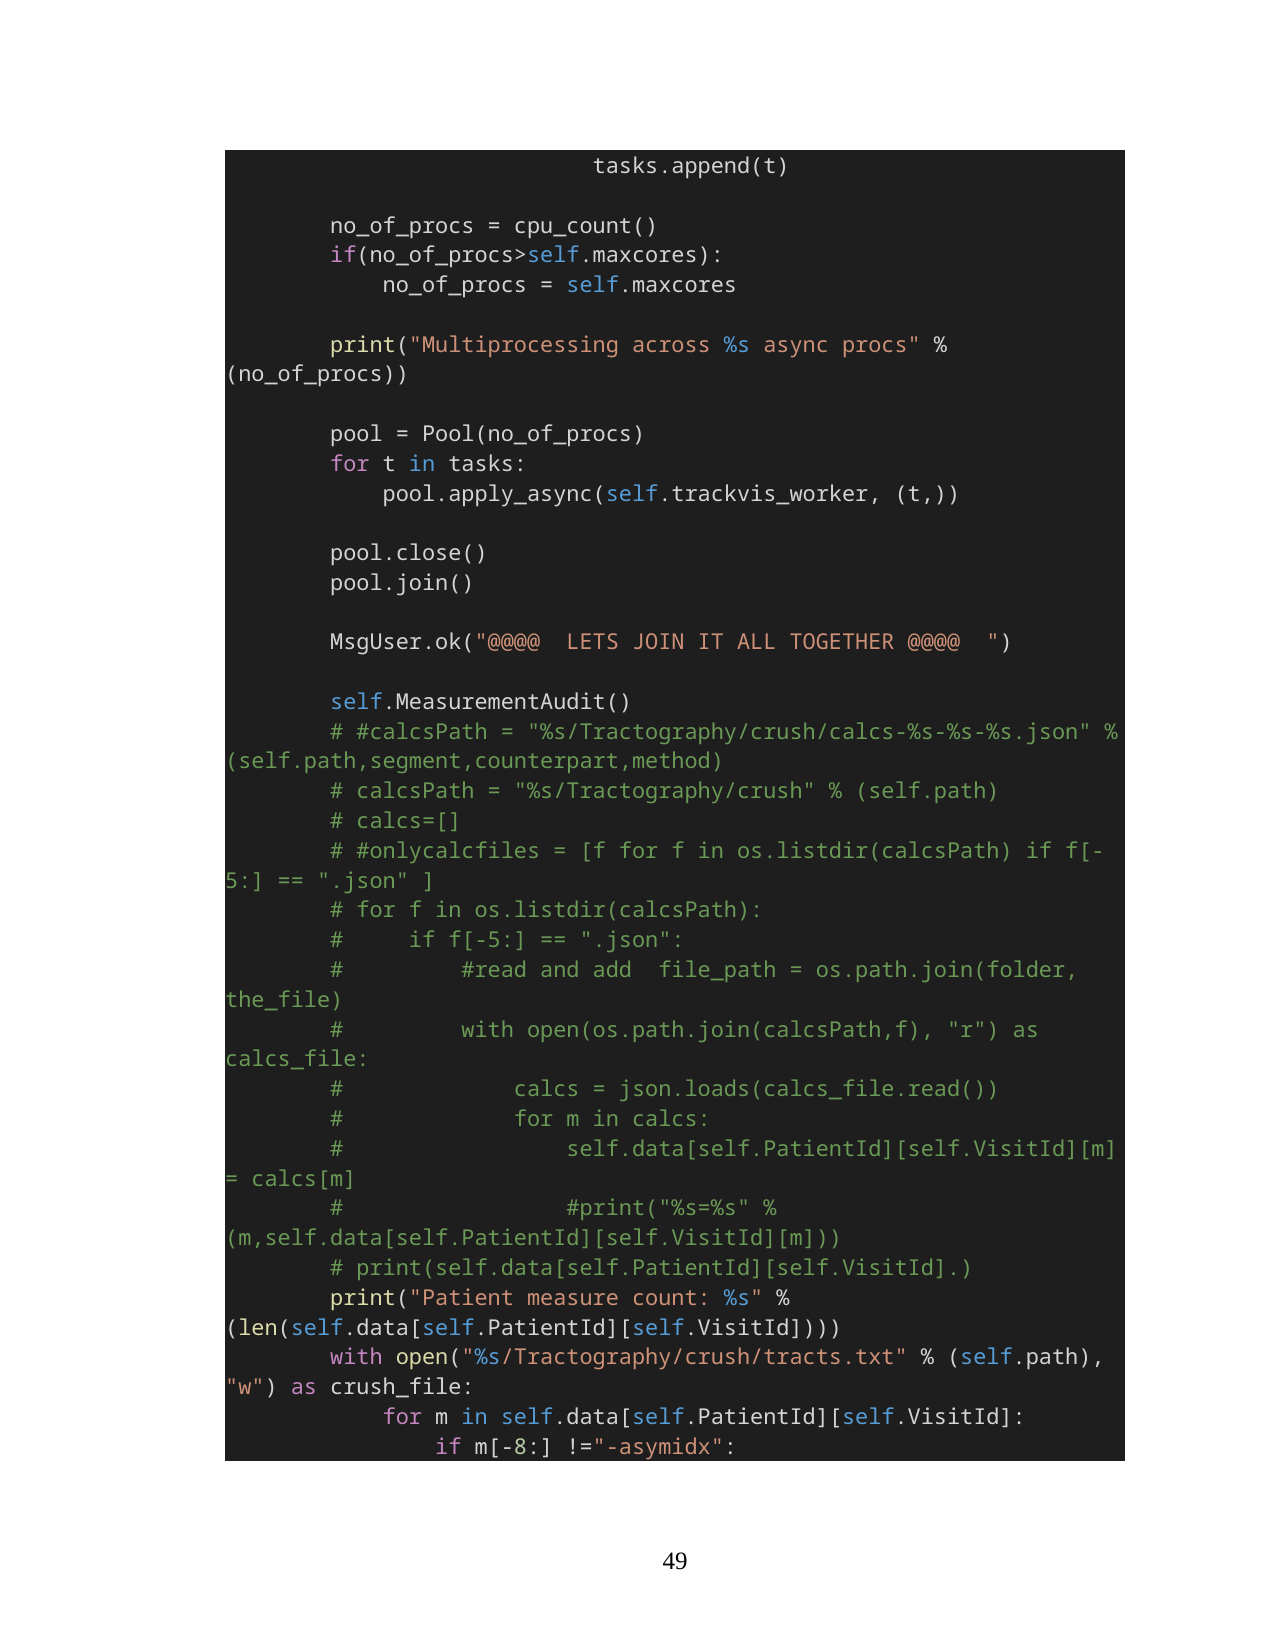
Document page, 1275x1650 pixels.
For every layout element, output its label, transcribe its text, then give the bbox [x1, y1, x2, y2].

text # calcs = json.loads(calcs_file.read()) [225, 1073, 1125, 1103]
text tasks.append(t) [225, 150, 1125, 180]
text # #onlycalcfiles = [f for f in os.listdir(calcsPath) if f[-5:] == ".json" ] [225, 835, 1125, 894]
text for m in self.data[self.PatientId][self.VisitId]: [225, 1401, 1125, 1431]
text # #print("%s=%s" %(m,self.data[self.PatientId][self.VisitId][m])) [225, 1192, 1125, 1252]
text with open("%s/Tractography/crush/tracts.txt" % (self.path), "w") as crush_file: [225, 1341, 1125, 1401]
text # with open(os.path.join(calcsPath,f), "r") as calcs_file: [225, 1014, 1125, 1073]
text self.MeasurementAudit() [225, 686, 1125, 716]
text # for f in os.listdir(calcsPath): [225, 894, 1125, 924]
text print("Multiprocessing across %s async procs" %(no_of_procs)) [225, 329, 1125, 388]
text pool.close() [225, 537, 1125, 567]
text # self.data[self.PatientId][self.VisitId][m] = calcs[m] [225, 1133, 1125, 1192]
text # calcsPath = "%s/Tractography/crush" % (self.path) [225, 775, 1125, 805]
text if m[-8:] !="-asymidx": [225, 1431, 1125, 1461]
text MsgUser.ok("@@@@ LETS JOIN IT ALL TOGETHER @@@@ ") [225, 626, 1125, 656]
text # calcs=[] [225, 805, 1125, 835]
text pool.apply_async(self.trackvis_worker, (t,)) [225, 477, 1125, 507]
text print("Patient measure count: %s" %(len(self.data[self.PatientId][self.VisitId]))) [225, 1282, 1125, 1341]
text # #read and add file_path = os.path.join(folder, the_file) [225, 954, 1125, 1014]
text # print(self.data[self.PatientId][self.VisitId].) [225, 1252, 1125, 1282]
text # #calcsPath = "%s/Tractography/crush/calcs-%s-%s-%s.json" % (self.path,segment,counterpart,method) [225, 716, 1125, 775]
text # for m in calcs: [225, 1103, 1125, 1133]
text # if f[-5:] == ".json": [225, 924, 1125, 954]
text no_of_procs = self.maxcores [225, 269, 1125, 299]
text if(no_of_procs>self.maxcores): [225, 239, 1125, 269]
text no_of_procs = cpu_count() [225, 209, 1125, 239]
text pool.join() [225, 567, 1125, 597]
text for t in tasks: [225, 448, 1125, 477]
text pool = Pool(no_of_procs) [225, 418, 1125, 448]
